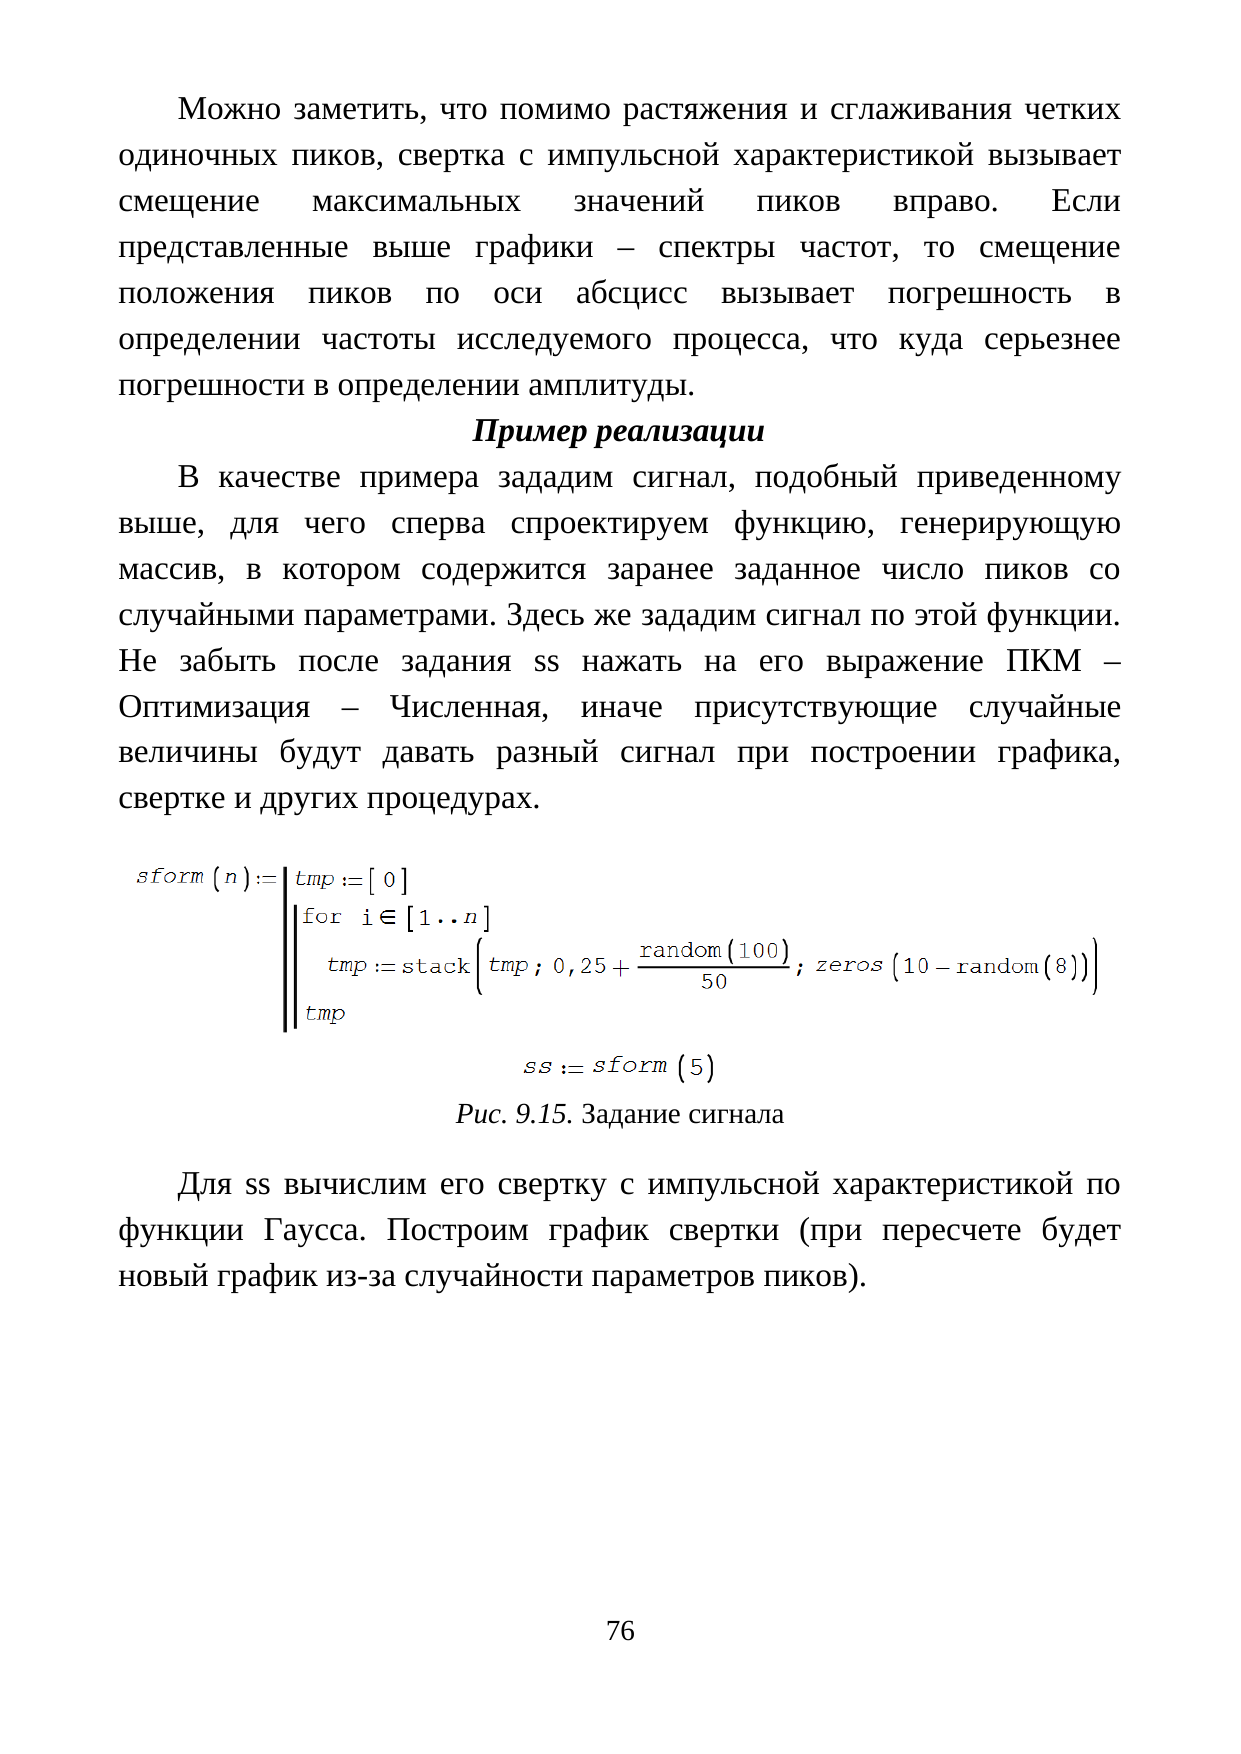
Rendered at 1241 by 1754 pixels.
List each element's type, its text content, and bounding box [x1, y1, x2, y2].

text Для ss вычислим его свертку с импульсной характеристикой по функции Гаусса. Построим график свертки (при пересчете будет новый график из-за случайности параметров пиков). [118, 1163, 1122, 1293]
picture [127, 857, 1113, 1096]
text Можно заметить, что помимо растяжения и сглаживания четких одиночных пиков, свертка с импульсной характеристикой вызывает смещение максимальных значений пиков вправо. Если представленные выше графики – спектры частот, то смещение положения пиков по оси абсцисс вызывает погрешность в определении частоты исследуемого процесса, что куда серьезнее погрешности в определении амплитуды. [118, 89, 1122, 403]
text В качестве примера зададим сигнал, подобный приведенному выше, для чего сперва спроектируем функцию, генерирующую массив, в котором содержится заранее заданное число пиков со случайными параметрами. Здесь же зададим сигнал по этой функции. Не забыть после задания ss нажать на его выражение ПКМ – Оптимизация – Численная, иначе присутствующие случайные величины будут давать разный сигнал при построении графика, свертке и других процедурах. [118, 456, 1122, 816]
text Пример реализации [118, 410, 1122, 448]
text Рис. 9.15. Задание сигнала [118, 1096, 1122, 1129]
